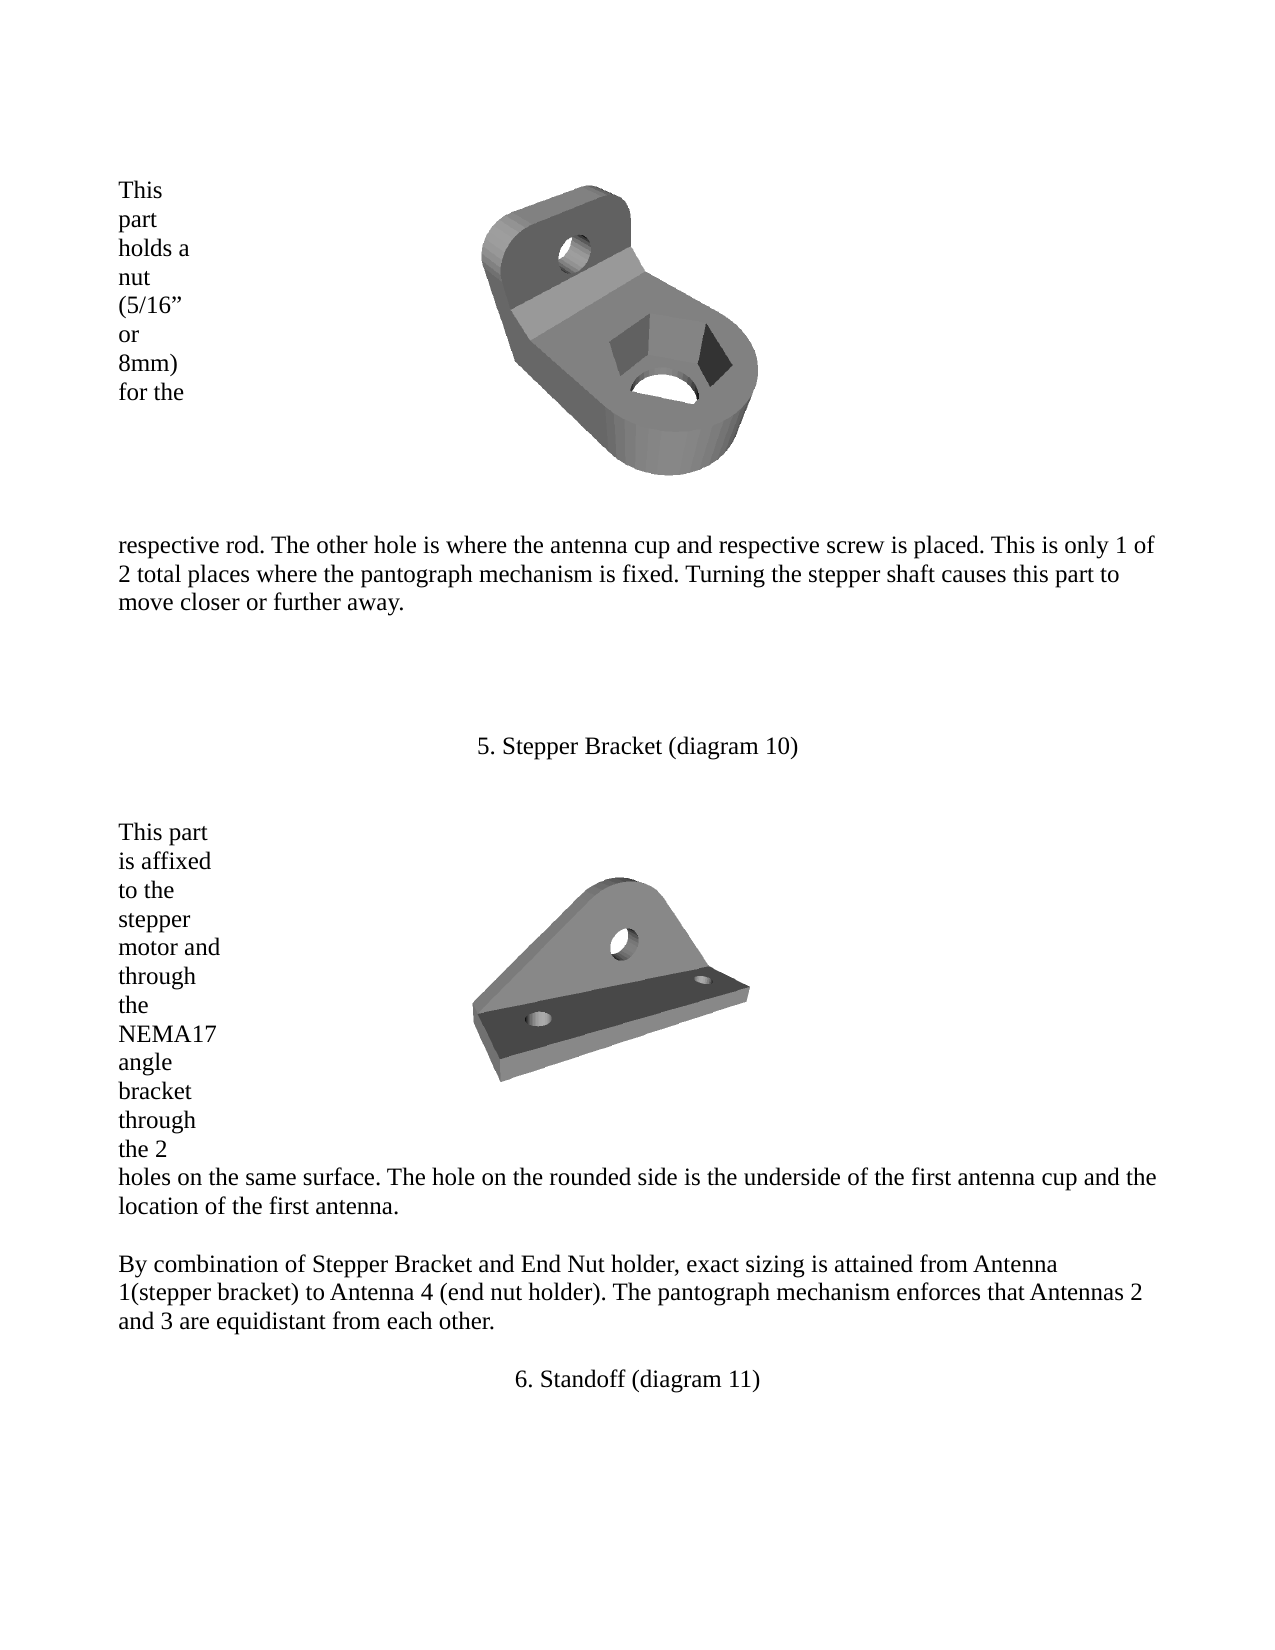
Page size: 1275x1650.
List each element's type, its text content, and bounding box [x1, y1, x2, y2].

picture [193, 118, 1082, 530]
text 5. Stepper Bracket (diagram 10) [118, 731, 1157, 760]
text By combination of Stepper Bracket and End Nut holder, exact sizing is attained from Antenna 1(stepper bracket) to Antenna 4 (end nut holder). The pantograph mechanism enforces that Antennas 2 and 3 are equidistant from each other. [118, 1249, 1157, 1335]
text 6. Standoff (diagram 11) [118, 1364, 1157, 1392]
picture [223, 760, 1052, 1145]
